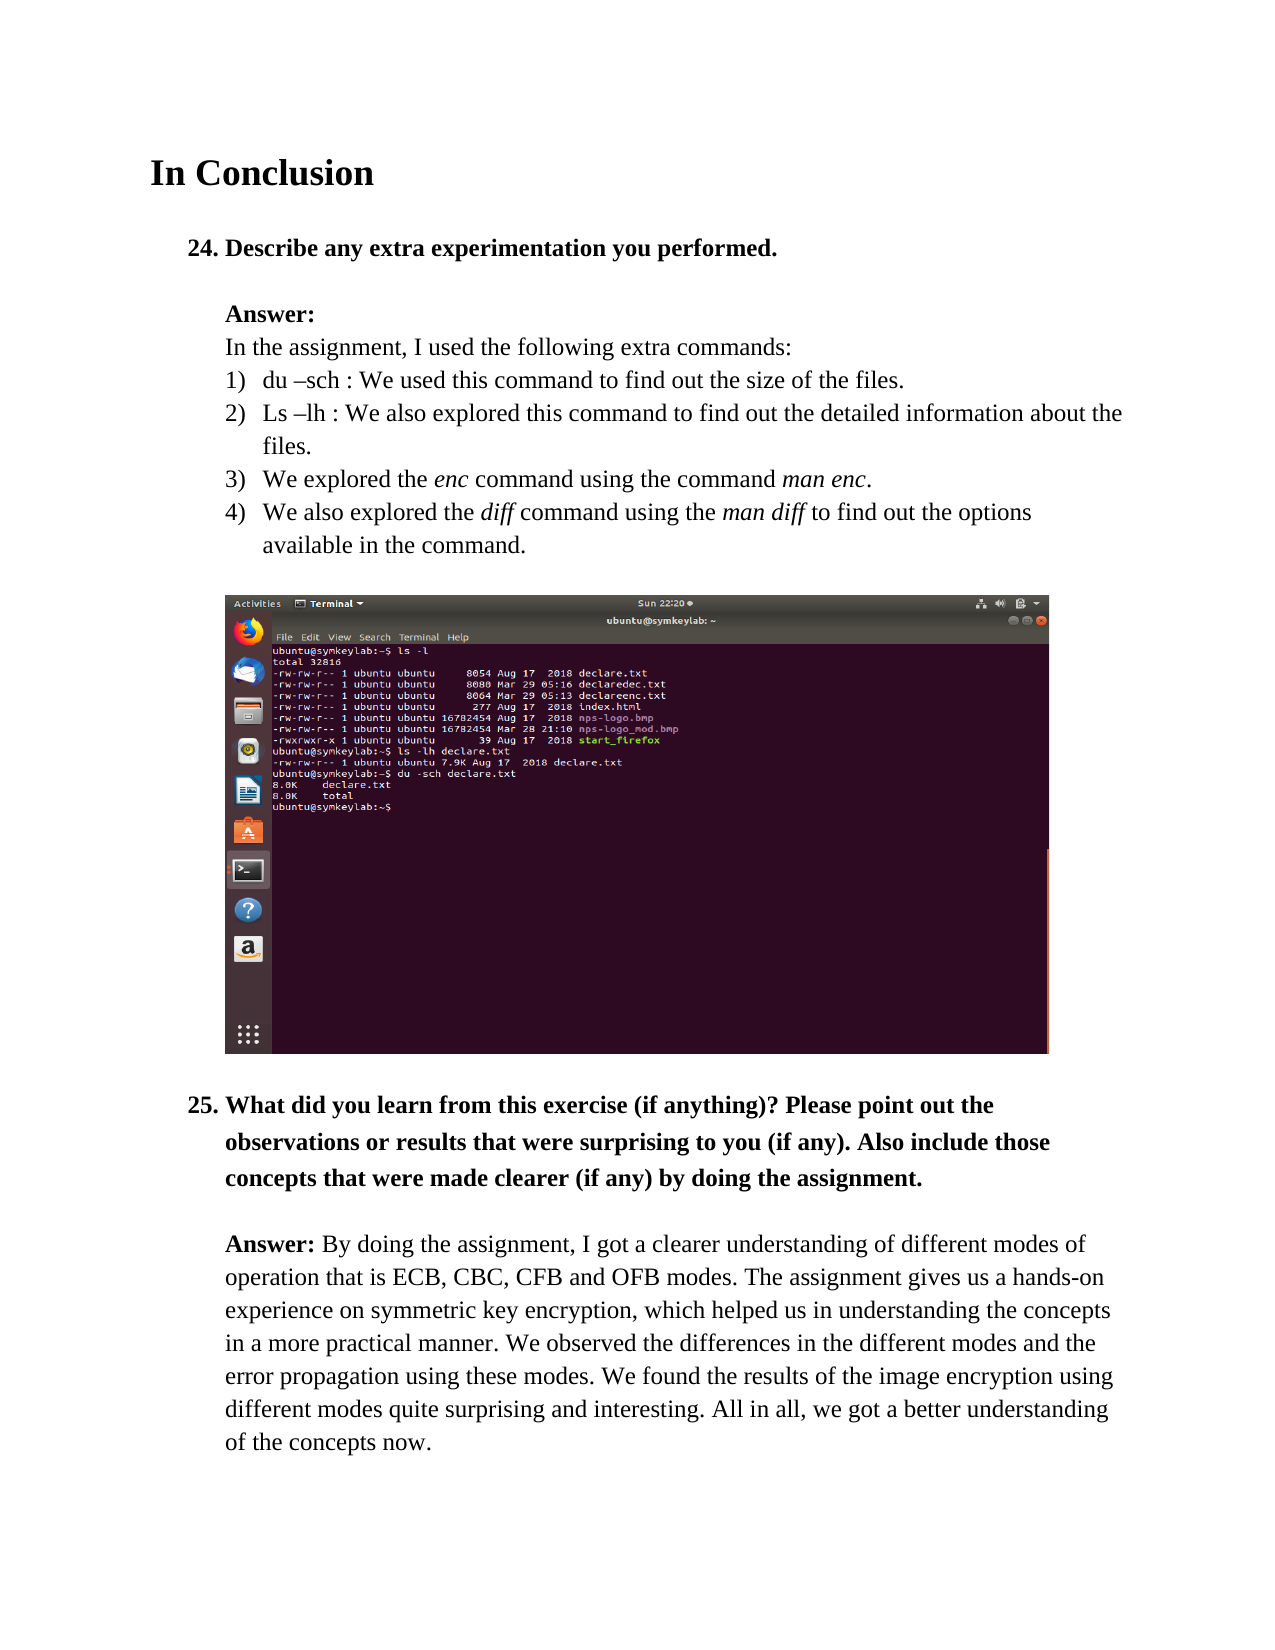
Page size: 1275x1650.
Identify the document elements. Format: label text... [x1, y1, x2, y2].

list We explored the enc command using the command man enc. [225, 464, 1125, 492]
text Answer: [225, 299, 1125, 327]
list du –sch : We used this command to find out the size of the files. [225, 365, 1125, 393]
list Ls –lh : We also explored this command to find out the detailed information about the files. [225, 398, 1125, 459]
list We also explored the diff command using the man diff to find out the options available in the command. [225, 497, 1125, 558]
list What did you learn from this exercise (if anything)? Please point out the observations or results that were surprising to you (if any). Also include those concepts that were made clearer (if any) by doing the assignment. [187, 1091, 1125, 1192]
text Answer: By doing the assignment, I got a clearer understanding of different modes of operation that is ECB, CBC, CFB and OFB modes. The assignment gives us a hands-on experience on symmetric key encryption, which helped us in understanding the concepts in a more practical manner. We observed the differences in the different modes and the error propagation using these modes. We found the results of the image encryption using different modes quite surprising and interesting. All in all, we got a better understanding of the concepts now. [225, 1229, 1125, 1456]
text In Conclusion [150, 150, 1125, 193]
list Describe any extra experimentation you performed. [187, 233, 1125, 261]
picture [225, 595, 1050, 1054]
text In the assignment, I used the following extra commands: [225, 332, 1125, 360]
